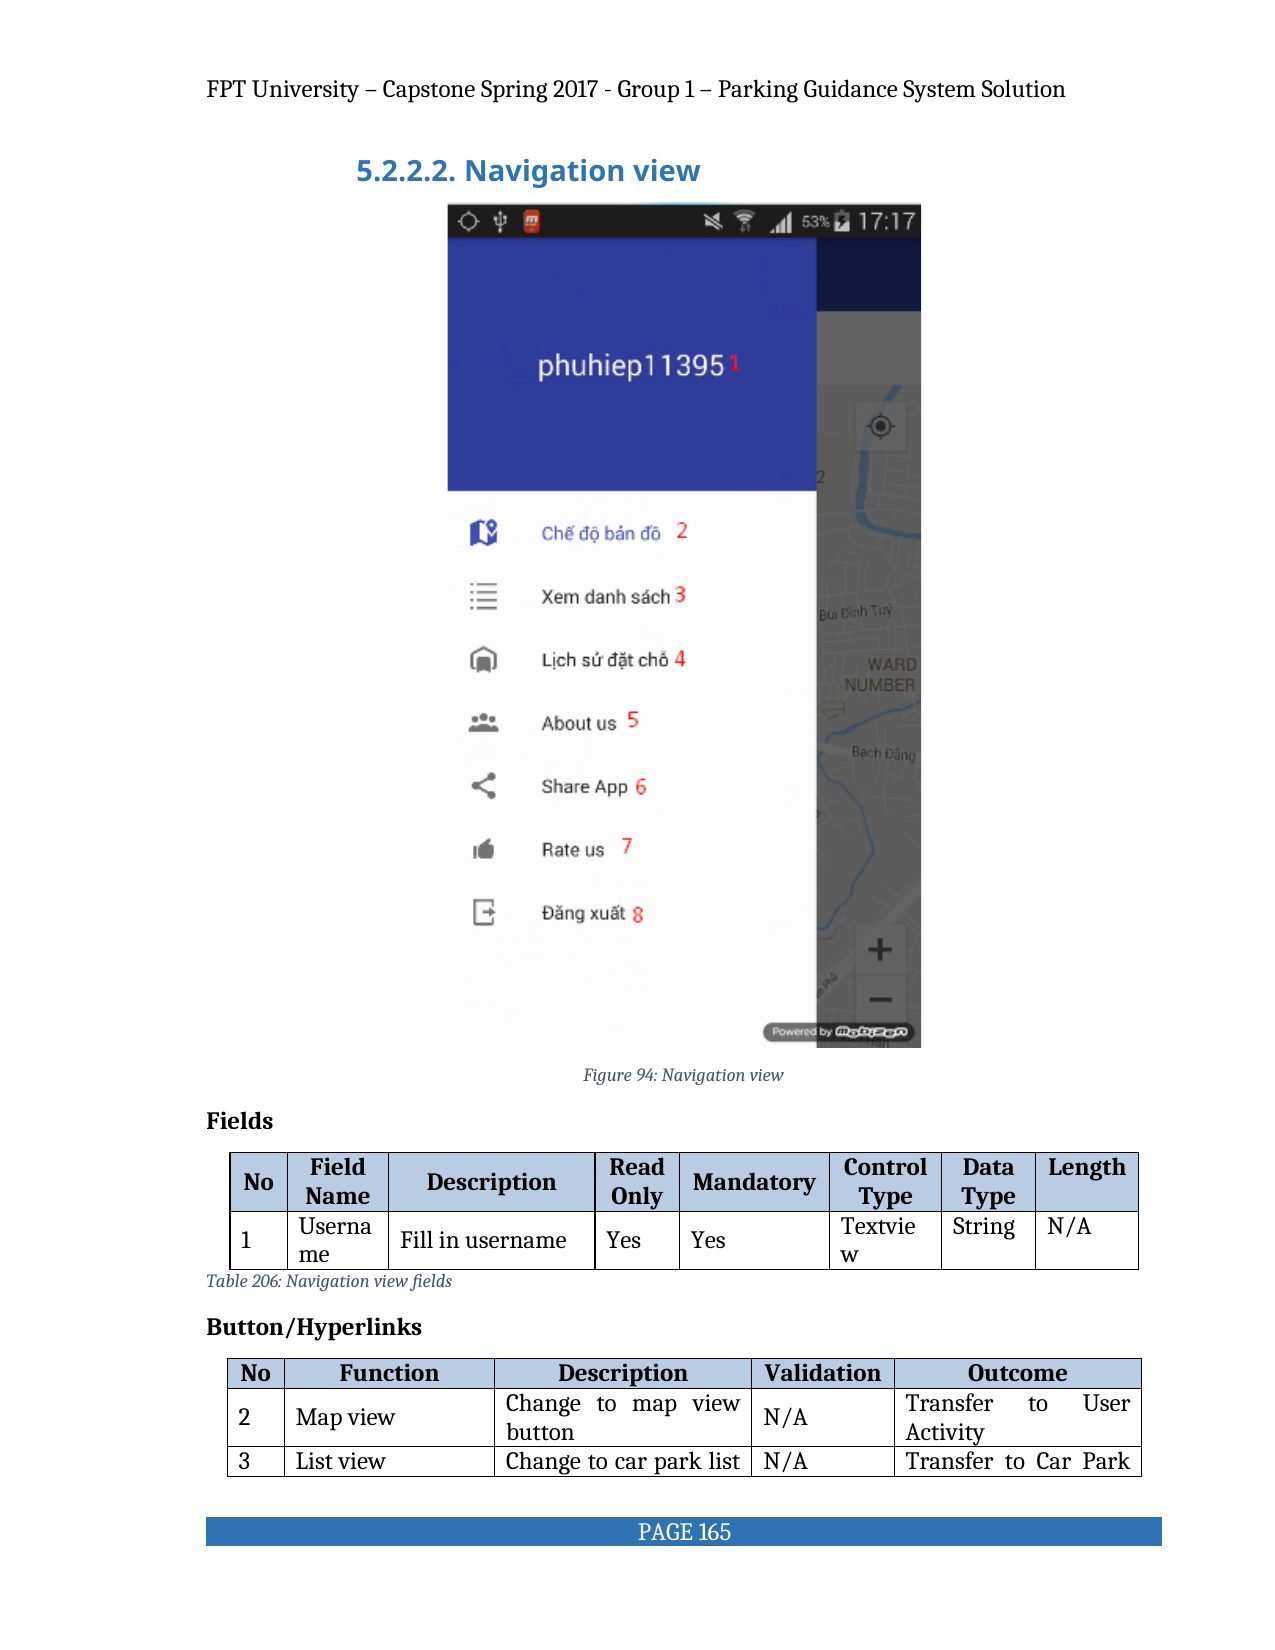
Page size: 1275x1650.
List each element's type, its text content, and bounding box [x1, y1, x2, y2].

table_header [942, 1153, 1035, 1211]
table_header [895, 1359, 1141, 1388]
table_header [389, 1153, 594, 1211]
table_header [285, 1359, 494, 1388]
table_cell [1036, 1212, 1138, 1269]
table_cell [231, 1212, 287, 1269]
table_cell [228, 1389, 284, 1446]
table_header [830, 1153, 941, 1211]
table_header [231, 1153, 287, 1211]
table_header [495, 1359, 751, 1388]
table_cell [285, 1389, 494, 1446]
text Fields [206, 1107, 1162, 1135]
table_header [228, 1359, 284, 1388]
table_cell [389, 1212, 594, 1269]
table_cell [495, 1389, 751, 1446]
text Table 206: Navigation view fields [206, 1270, 1162, 1292]
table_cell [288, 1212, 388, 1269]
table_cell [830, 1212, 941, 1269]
picture [447, 202, 922, 1048]
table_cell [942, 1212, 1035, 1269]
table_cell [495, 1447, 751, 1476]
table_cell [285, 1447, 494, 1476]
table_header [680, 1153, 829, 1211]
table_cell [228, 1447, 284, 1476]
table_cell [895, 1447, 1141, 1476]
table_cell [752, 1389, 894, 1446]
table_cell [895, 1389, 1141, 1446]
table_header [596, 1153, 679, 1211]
text Figure 94: Navigation view [206, 1064, 1162, 1086]
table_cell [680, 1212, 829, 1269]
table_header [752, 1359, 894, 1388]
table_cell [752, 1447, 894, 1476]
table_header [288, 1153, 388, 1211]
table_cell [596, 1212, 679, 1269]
text Button/Hyperlinks [206, 1312, 1162, 1341]
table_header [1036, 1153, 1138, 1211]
subtitle Navigation view [206, 150, 1162, 190]
